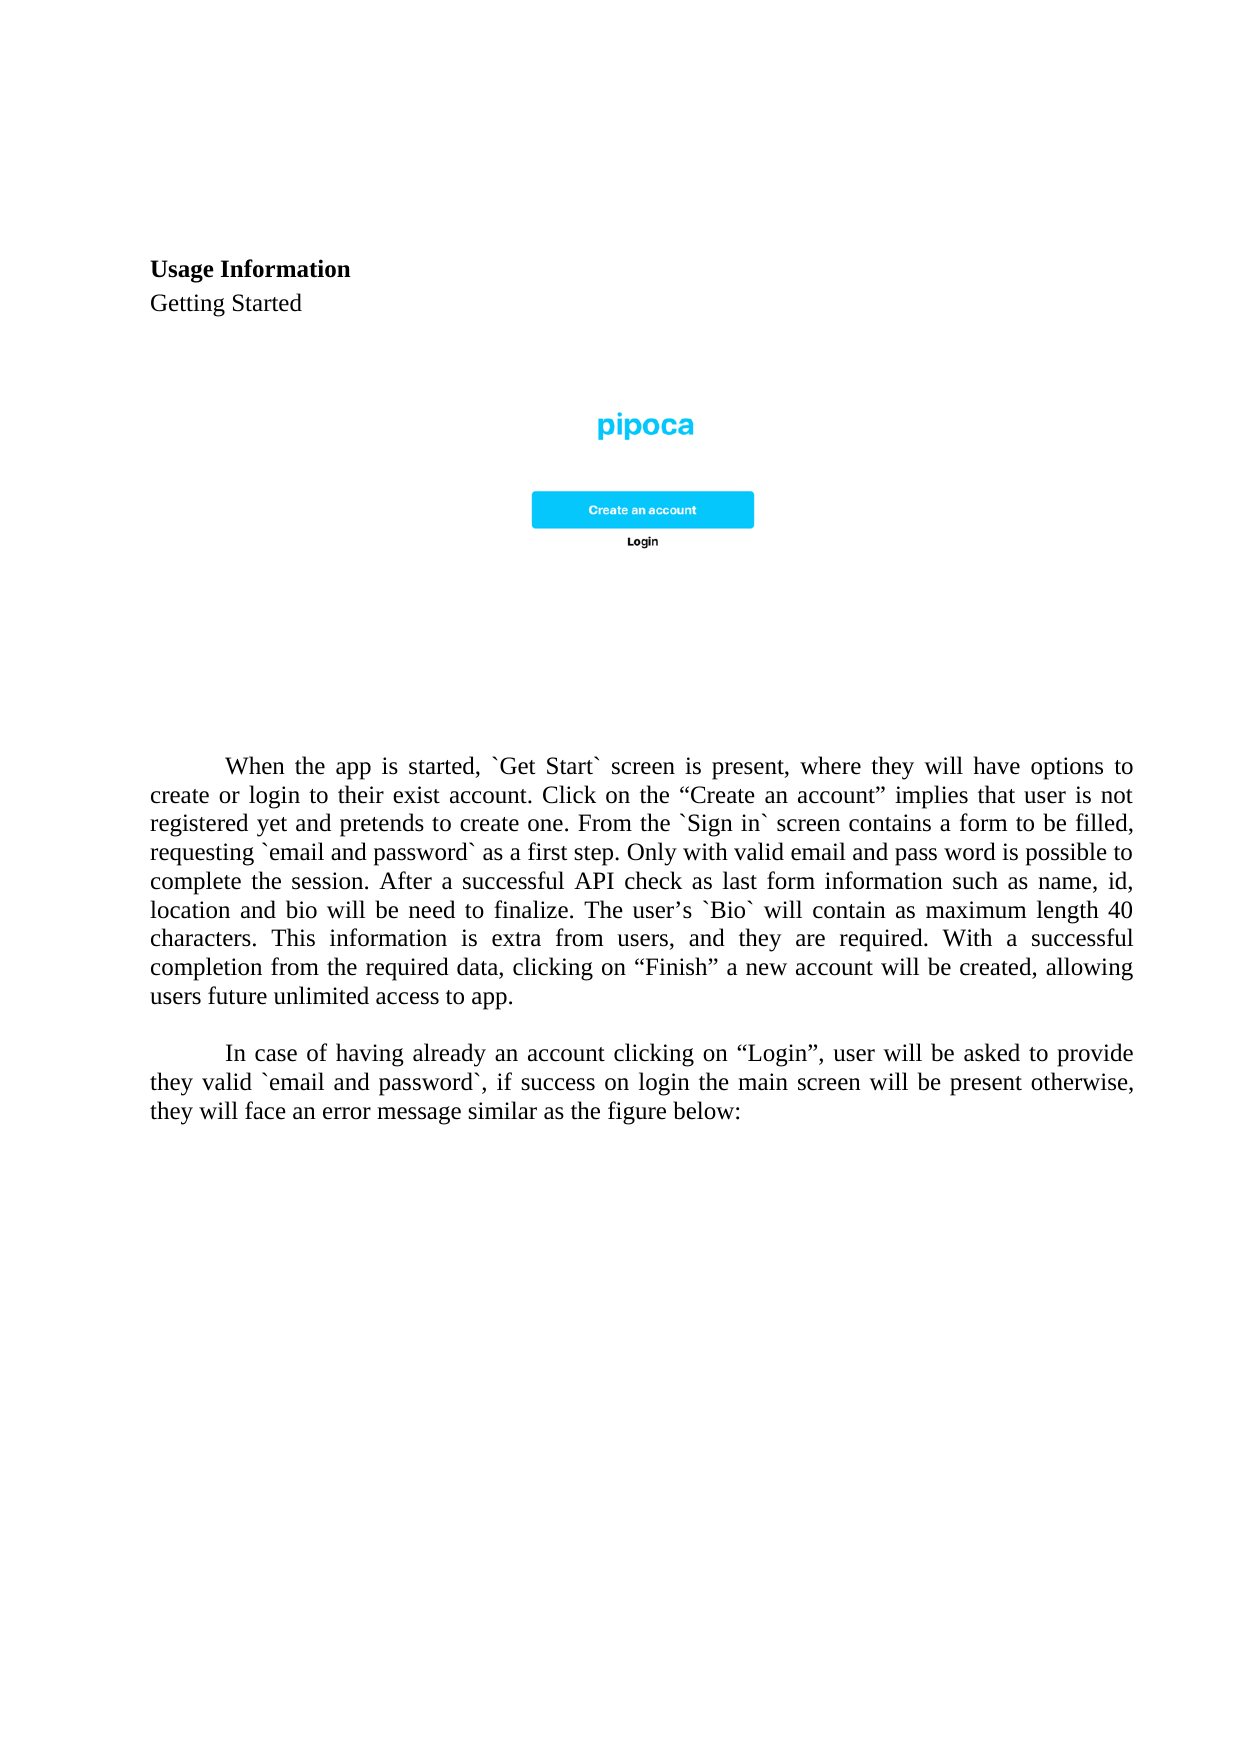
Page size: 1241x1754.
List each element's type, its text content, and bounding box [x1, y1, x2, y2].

text In case of having already an account clicking on “Login”, user will be asked to provide they valid `email and password`, if success on login the main screen will be present otherwise, they will face an error message similar as the figure below: [150, 1038, 1135, 1125]
picture [525, 318, 760, 726]
text Usage Information [150, 251, 1135, 284]
text Getting Started [150, 284, 1135, 318]
text When the app is started, `Get Start` screen is present, where they will have options to create or login to their exist account. Click on the “Create an account” implies that user is not registered yet and pretends to create one. From the `Sign in` screen contains a form to be filled, requesting `email and password` as a first step. Only with valid email and pass word is possible to complete the session. After a successful API check as last form information such as name, id, location and bio will be need to finalize. The user’s `Bio` will contain as maximum length 40 characters. This information is extra from users, and they are required. With a successful completion from the required data, clicking on “Finish” a new account will be created, allowing users future unlimited access to app. [150, 751, 1135, 1010]
